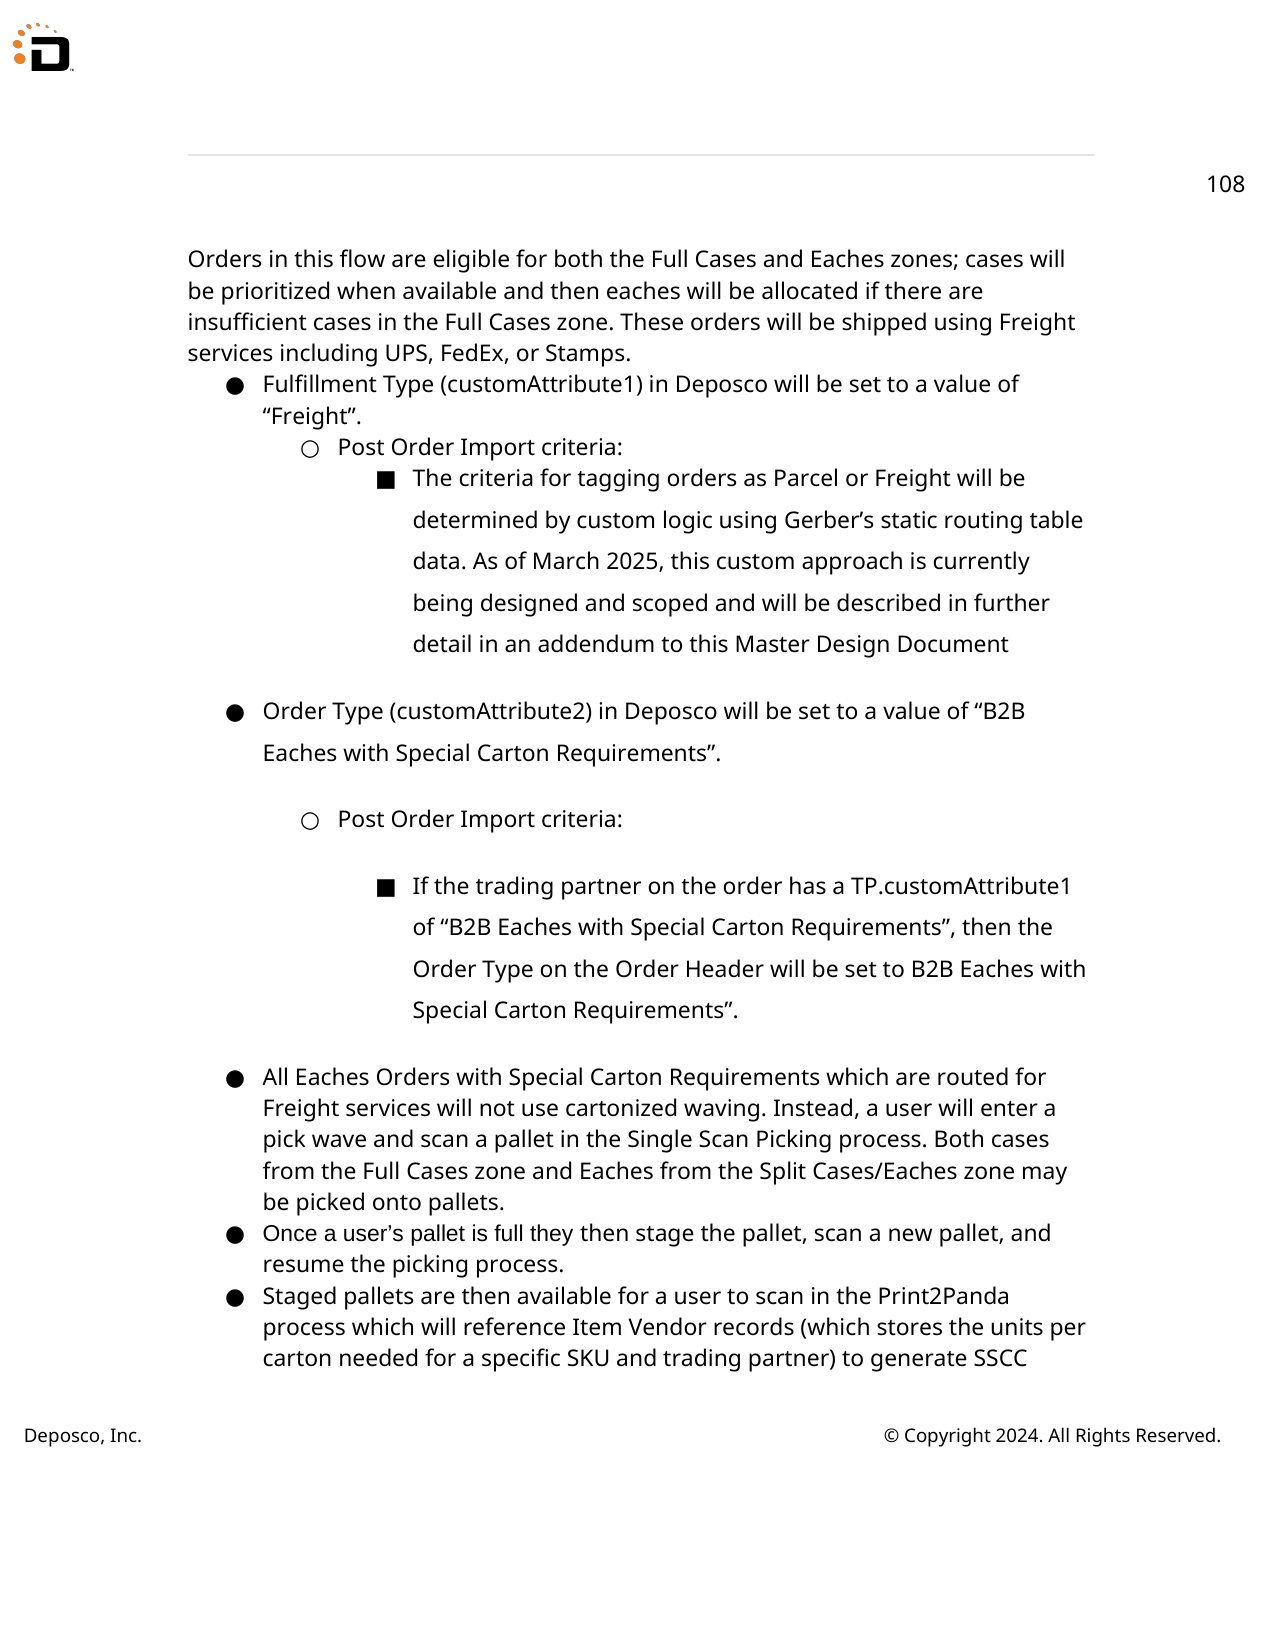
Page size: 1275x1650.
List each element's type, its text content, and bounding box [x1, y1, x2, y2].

list Post Order Import criteria: [337, 803, 1095, 834]
list Once a user’s pallet is full they then stage the pallet, scan a new pallet, and resume the picking process. [225, 1217, 1095, 1280]
list Post Order Import criteria: [300, 431, 1095, 462]
list The criteria for tagging orders as Parcel or Freight will be determined by custom logic using Gerber’s static routing table data. As of March 2025, this custom approach is currently being designed and scoped and will be described in further detail in an addendum to this Master Design Document [375, 462, 1095, 660]
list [225, 1280, 1095, 1373]
text Orders in this flow are eligible for both the Full Cases and Eaches zones; cases will be prioritized when available and then eaches will be allocated if there are insufficient cases in the Full Cases zone. These orders will be shipped using Freight services including UPS, FedEx, or Stamps. [187, 243, 1095, 368]
list All Eaches Orders with Special Carton Requirements which are routed for Freight services will not use cartonized waving. Instead, a user will enter a pick wave and scan a pallet in the Single Scan Picking process. Both cases from the Full Cases zone and Eaches from the Split Cases/Eaches zone may be picked onto pallets. [225, 1061, 1095, 1217]
list Fulfillment Type (customAttribute1) in Deposco will be set to a value of “Freight”. [225, 368, 1095, 431]
picture [13, 23, 74, 71]
list Order Type (customAttribute2) in Deposco will be set to a value of “B2B Eaches with Special Carton Requirements”. [225, 695, 1095, 768]
list If the trading partner on the order has a TP.customAttribute1 of “B2B Eaches with Special Carton Requirements”, then the Order Type on the Order Header will be set to B2B Eaches with Special Carton Requirements”. [375, 870, 1095, 1026]
